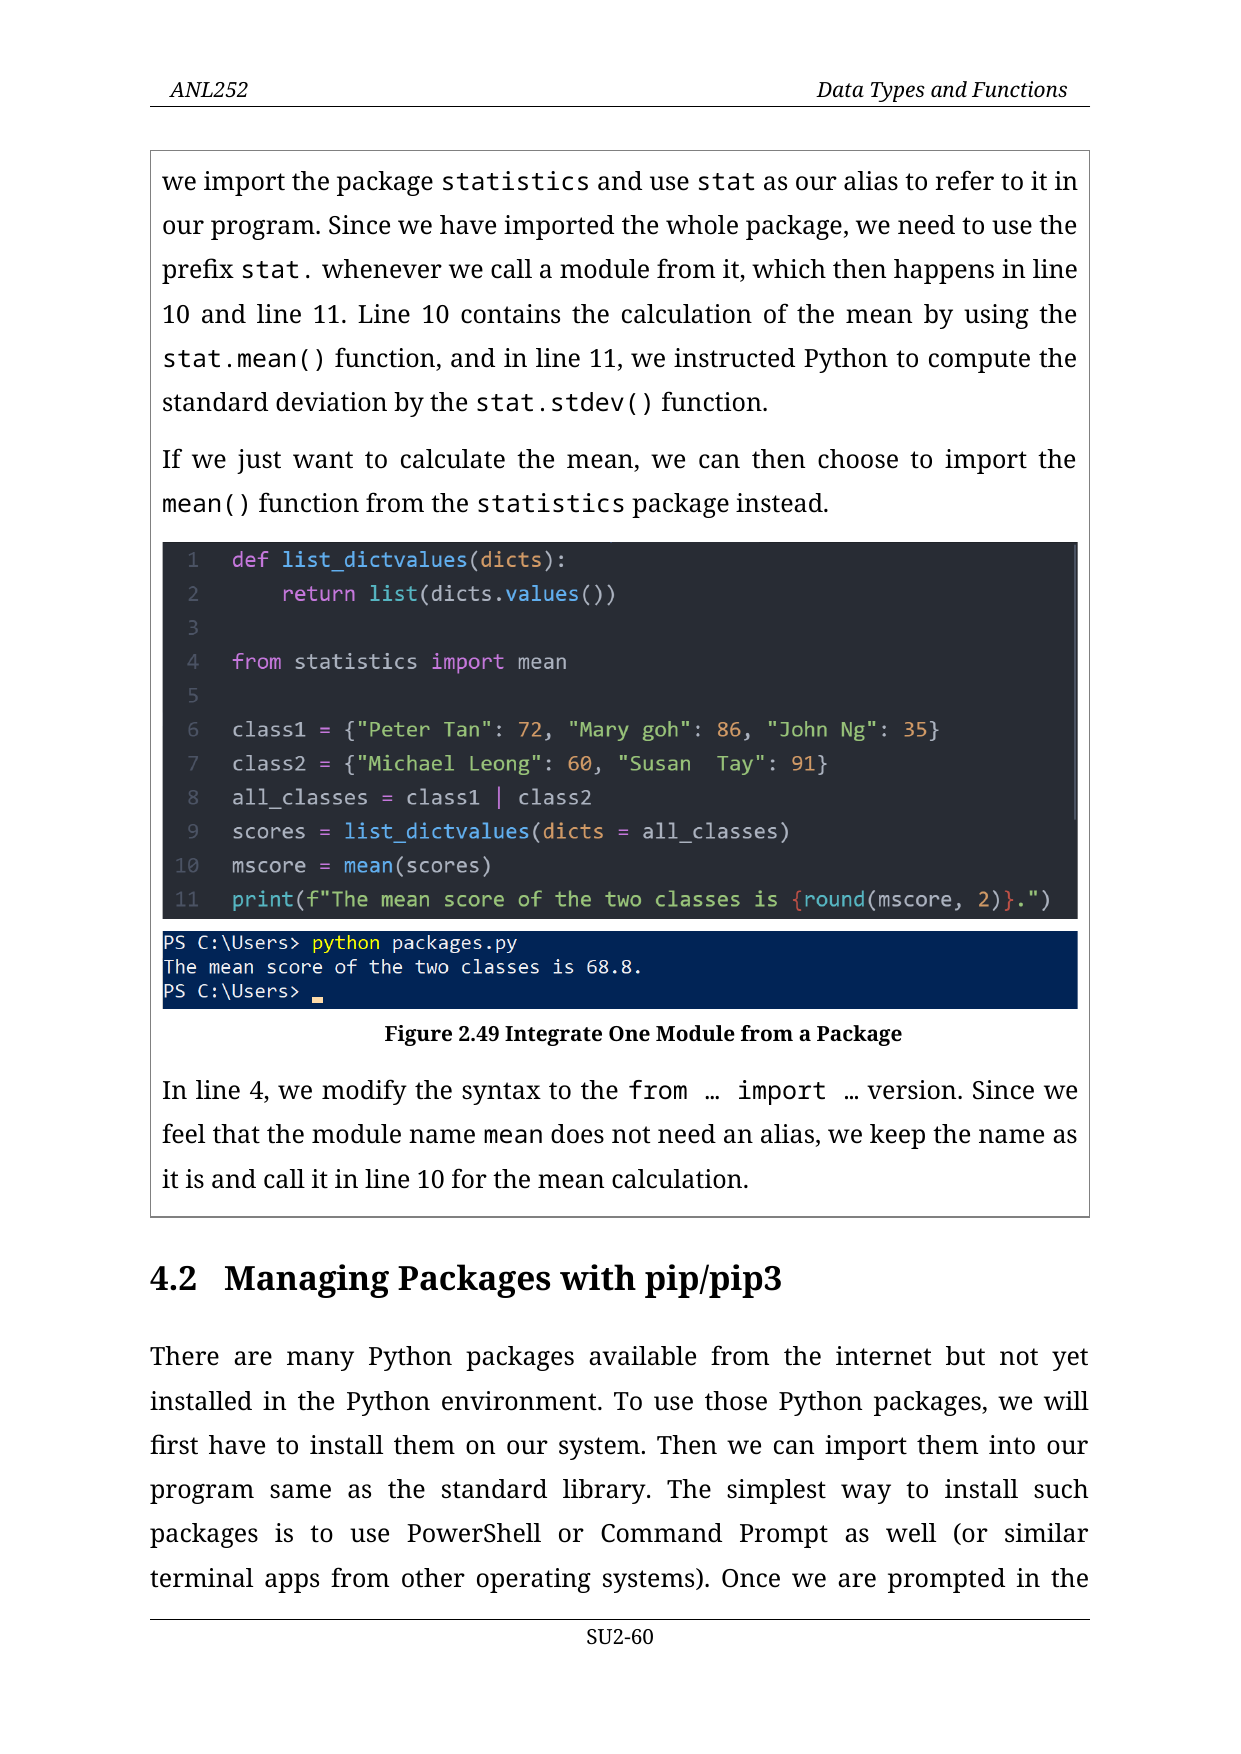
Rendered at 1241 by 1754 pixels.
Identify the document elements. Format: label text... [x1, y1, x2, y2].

picture [162, 931, 1078, 1009]
subtitle 4.2 Managing Packages with pip/pip3 [150, 1255, 1090, 1300]
picture [162, 542, 1078, 919]
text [150, 1339, 1090, 1594]
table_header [151, 151, 1089, 1216]
